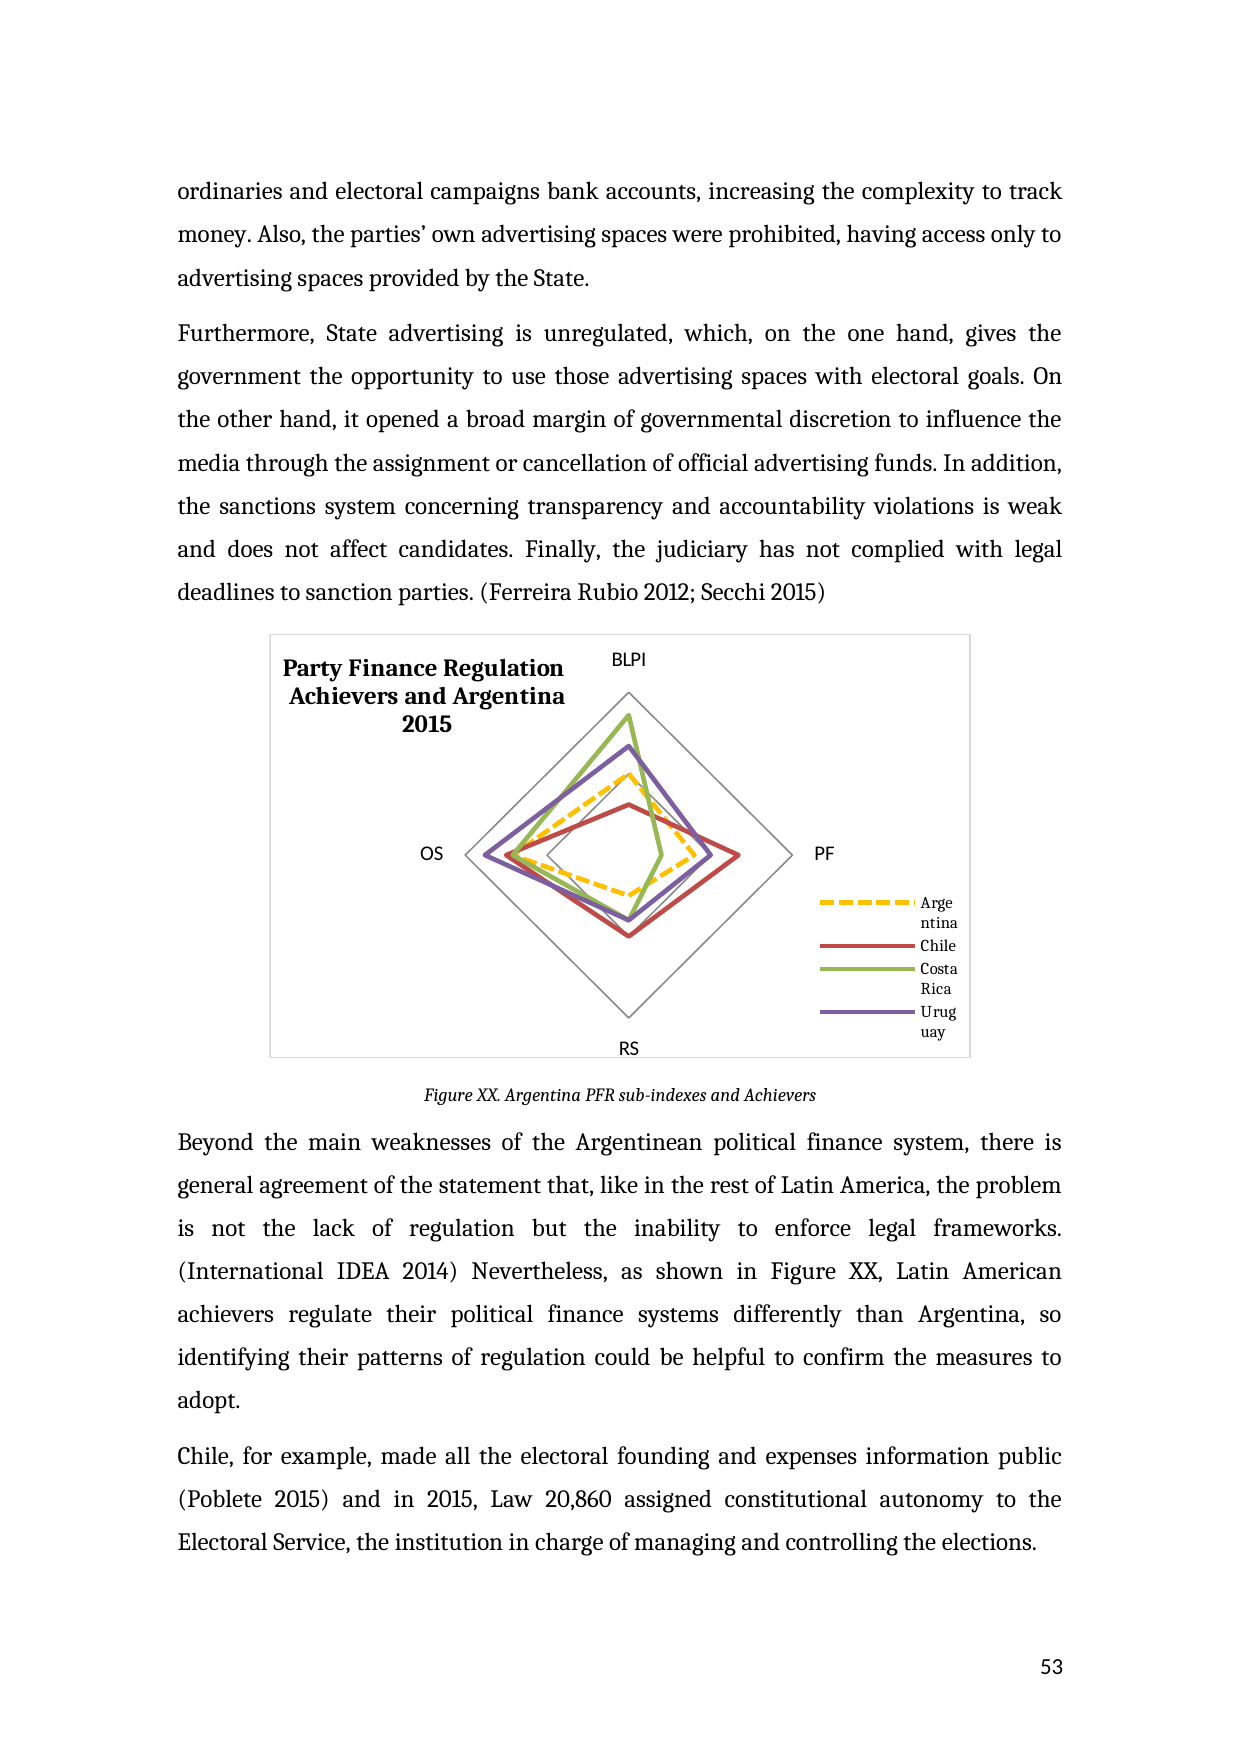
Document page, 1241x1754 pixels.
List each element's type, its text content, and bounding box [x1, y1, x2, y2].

text Furthermore, State advertising is unregulated, which, on the one hand, gives the government the opportunity to use those advertising spaces with electoral goals. On the other hand, it opened a broad margin of governmental discretion to influence the media through the assignment or cancellation of official advertising funds. In addition, the sanctions system concerning transparency and accountability violations is weak and does not affect candidates. Finally, the judiciary has not complied with legal deadlines to sanction parties. (Ferreira Rubio 2012; Secchi 2015) [177, 319, 1063, 607]
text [177, 177, 1063, 292]
text Chile, for example, made all the electoral founding and expenses information public (Poblete 2015) and in 2015, Law 20,860 assigned constitutional autonomy to the Electoral Service, the institution in charge of managing and controlling the elections. [177, 1442, 1063, 1557]
text Beyond the main weaknesses of the Argentinean political finance system, there is general agreement of the statement that, like in the rest of Latin America, the problem is not the lack of regulation but the inability to enforce legal frameworks. (International IDEA 2014) Nevertheless, as shown in Figure XX, Latin American achievers regulate their political finance systems differently than Argentina, so identifying their patterns of regulation could be helpful to confirm the measures to adopt. [177, 1127, 1063, 1415]
text Figure XX. Argentina PFR sub-indexes and Achievers [177, 1085, 1063, 1107]
